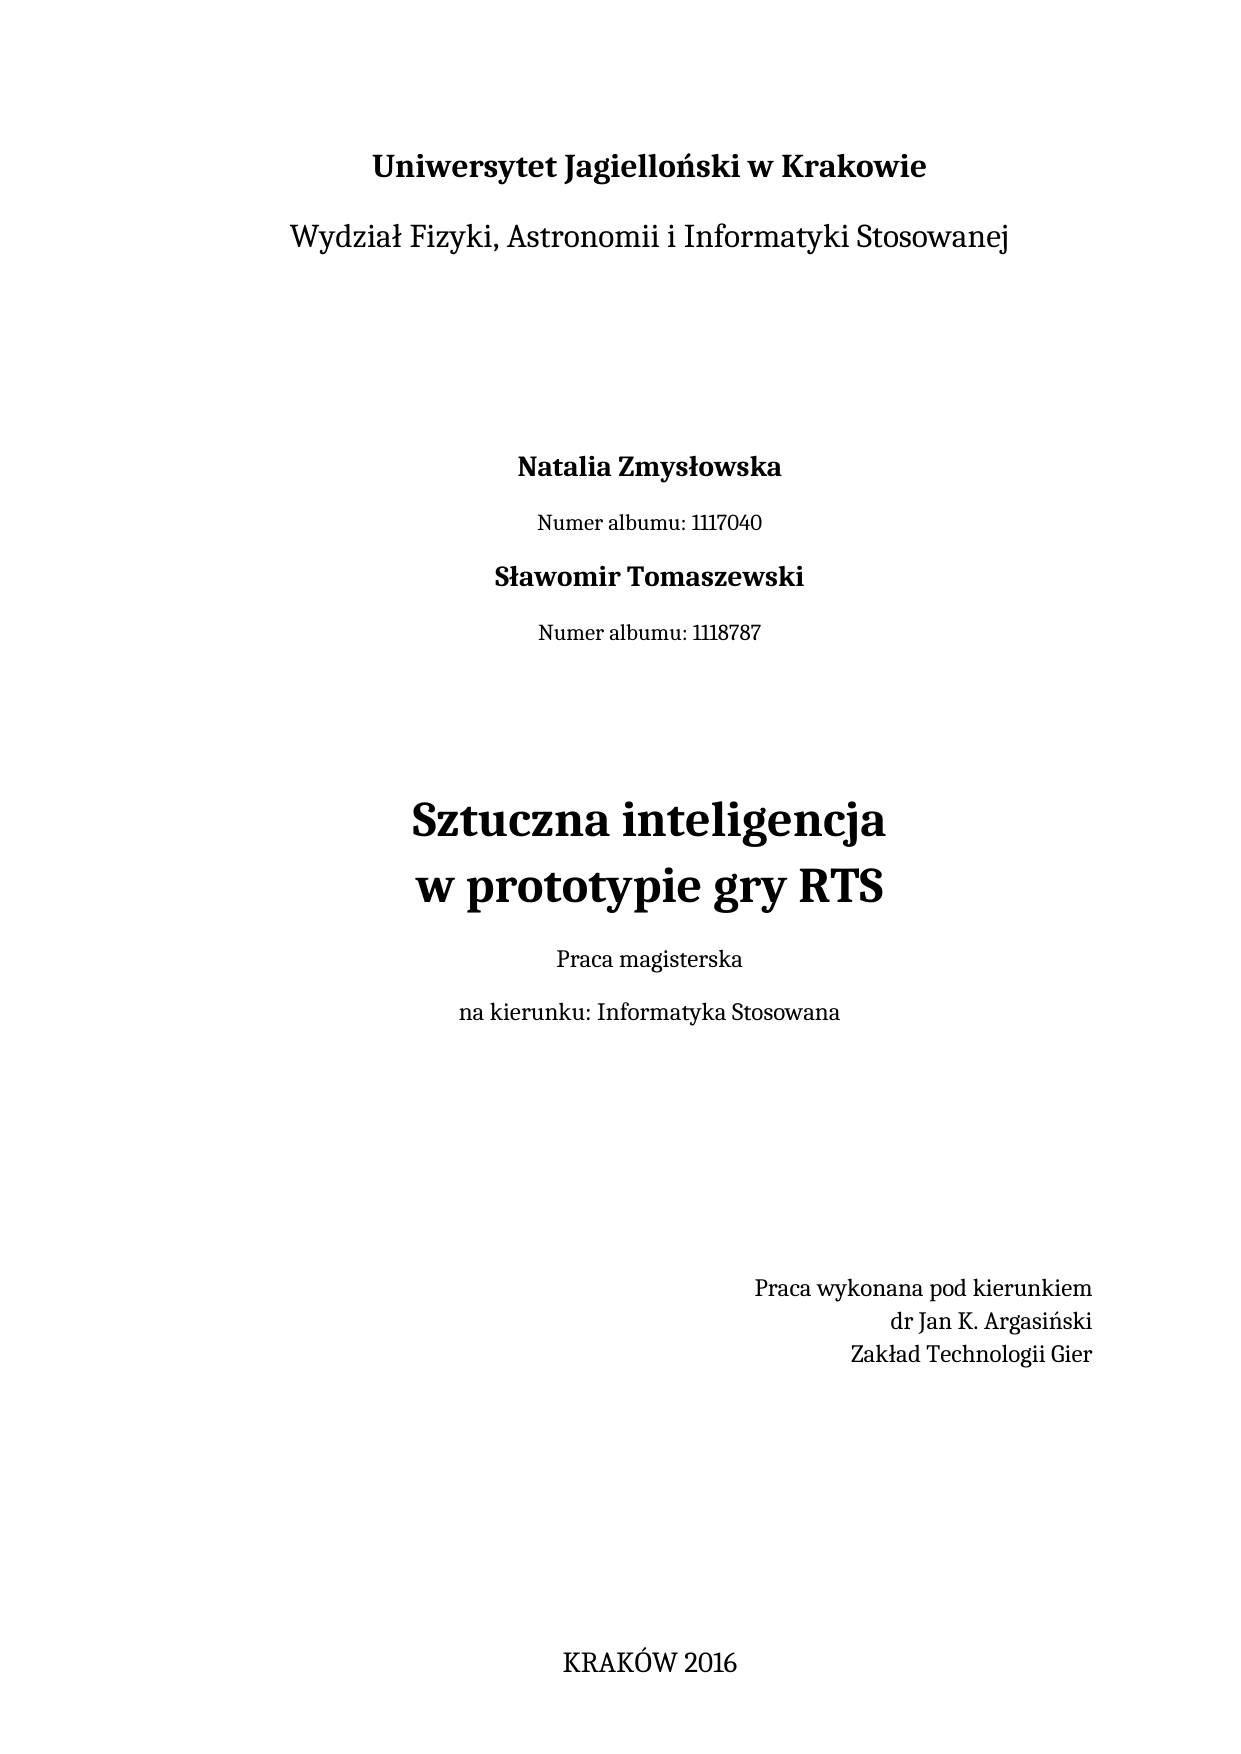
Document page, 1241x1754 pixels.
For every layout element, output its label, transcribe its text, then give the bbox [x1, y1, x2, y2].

text Sławomir Tomaszewski [207, 561, 1092, 594]
text na kierunku: Informatyka Stosowana [207, 998, 1092, 1027]
text Praca wykonana pod kierunkiem [207, 1274, 1092, 1303]
text Numer albumu: 1118787 [207, 620, 1092, 646]
text Praca magisterska [207, 944, 1092, 973]
text Sztuczna inteligencja w prototypie gry RTS [207, 792, 1092, 915]
text Natalia Zmysłowska [207, 450, 1092, 484]
text dr Jan K. Argasiński [207, 1307, 1092, 1336]
text Numer albumu: 1117040 [207, 509, 1092, 536]
text Uniwersytet Jagielloński w Krakowie [207, 148, 1092, 186]
text Wydział Fizyki, Astronomii i Informatyki Stosowanej [207, 218, 1092, 296]
text Zakład Technologii Gier [207, 1340, 1092, 1369]
